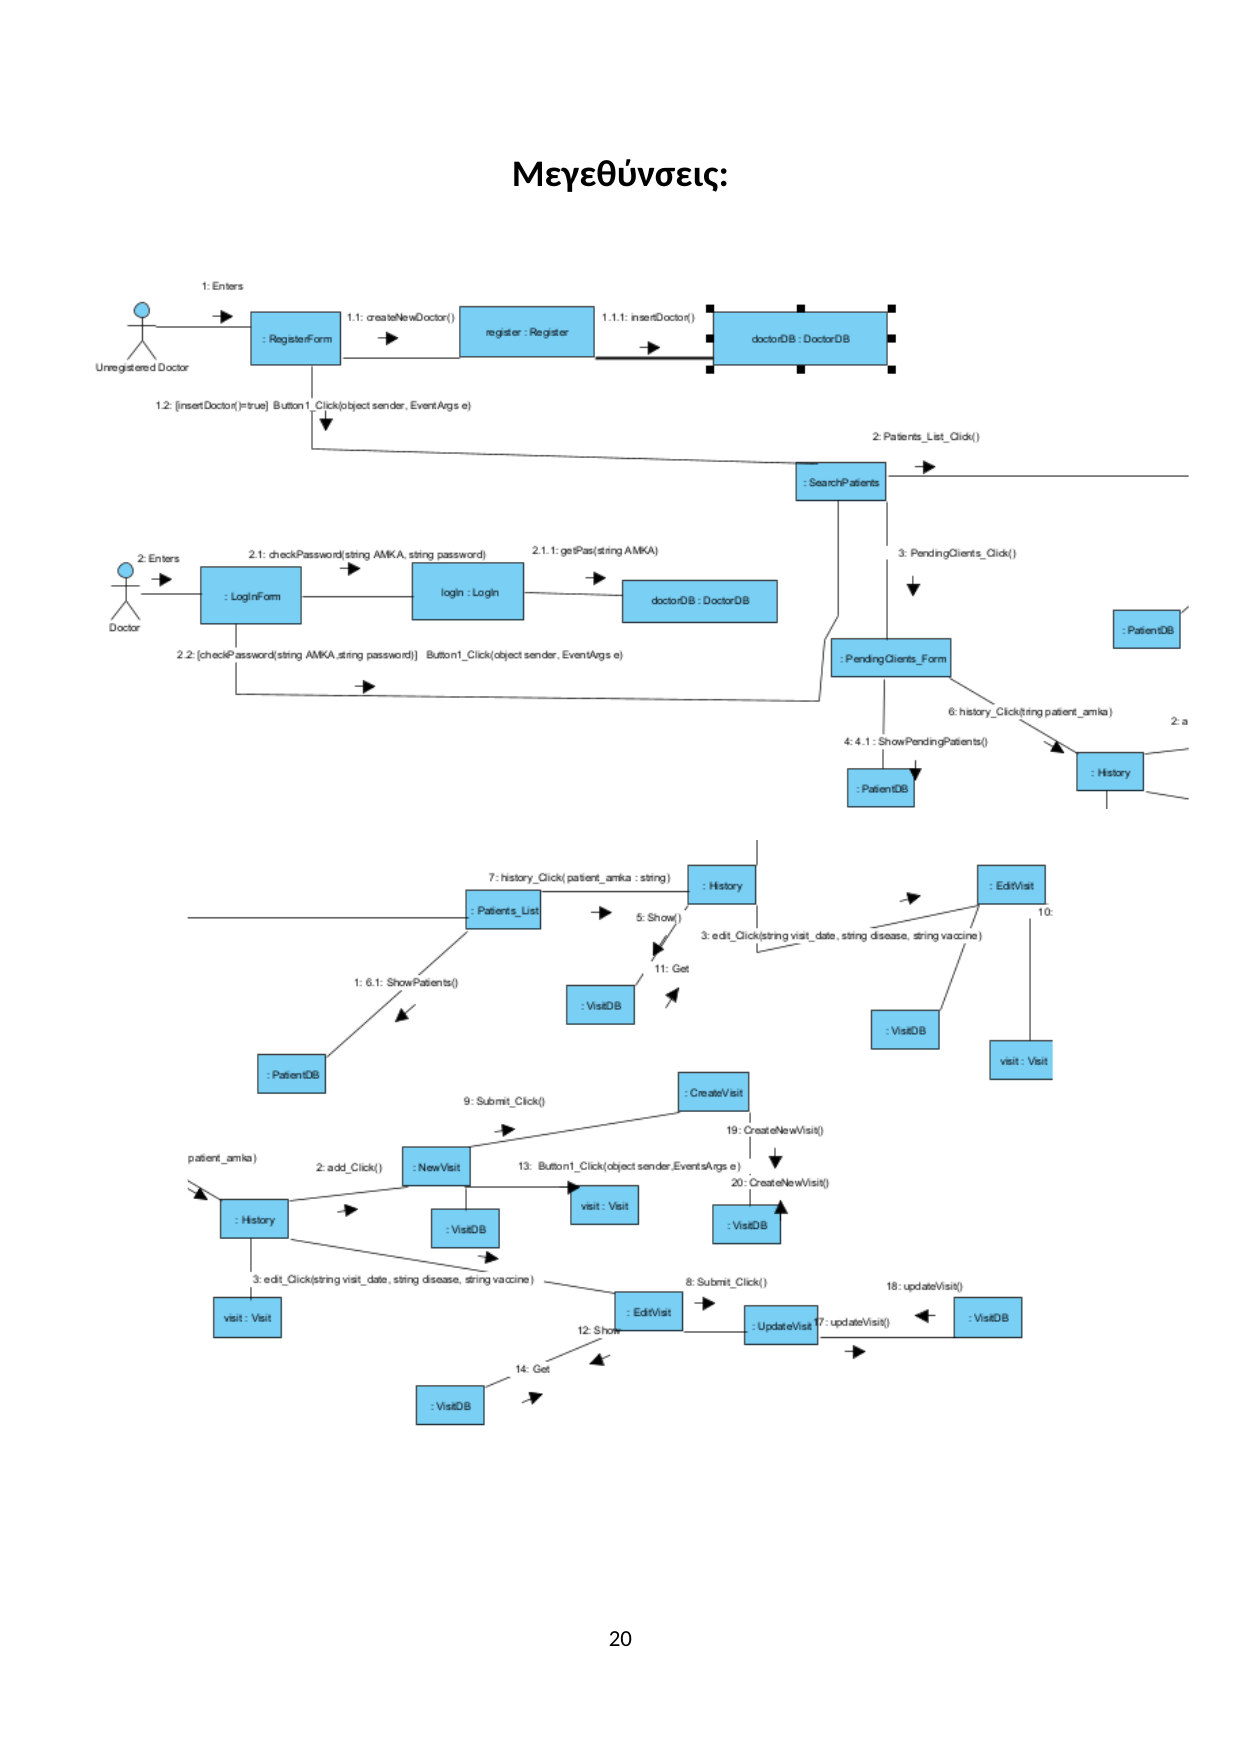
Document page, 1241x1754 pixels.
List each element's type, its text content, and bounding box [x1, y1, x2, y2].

picture [85, 275, 1189, 809]
text Μεγεθύνσεις: [187, 150, 1053, 196]
picture [187, 840, 1053, 1453]
